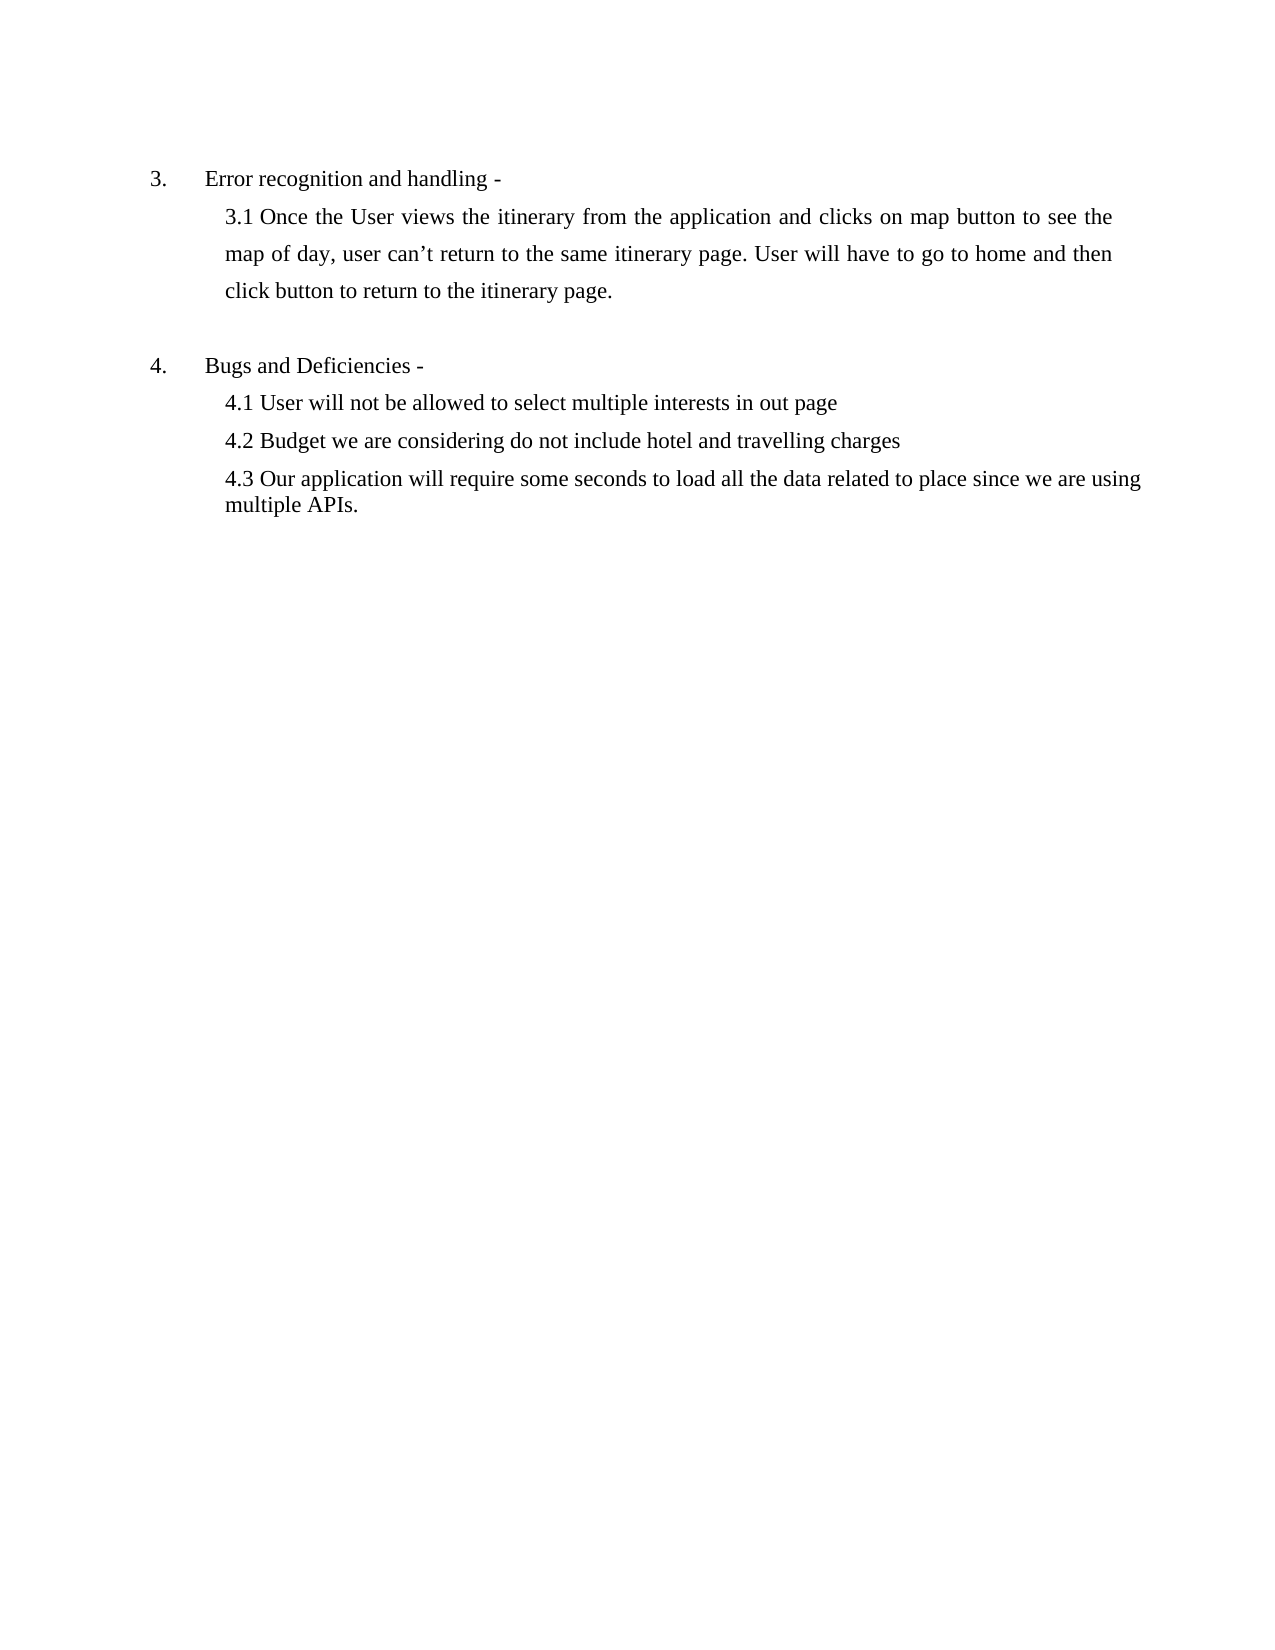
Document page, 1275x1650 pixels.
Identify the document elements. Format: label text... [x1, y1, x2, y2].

list Budget we are considering do not include hotel and travelling charges [225, 427, 1200, 453]
list Bugs and Deficiencies - [150, 352, 1200, 378]
list Once the User views the itinerary from the application and clicks on map button to see the map of day, user can’t return to the same itinerary page. User will have to go to home and then click button to return to the itinerary page. [225, 203, 1115, 303]
list Error recognition and handling - [150, 165, 1200, 192]
list Our application will require some seconds to load all the data related to place since we are using multiple APIs. [225, 464, 1200, 517]
list User will not be allowed to select multiple interests in out page [225, 389, 1200, 416]
